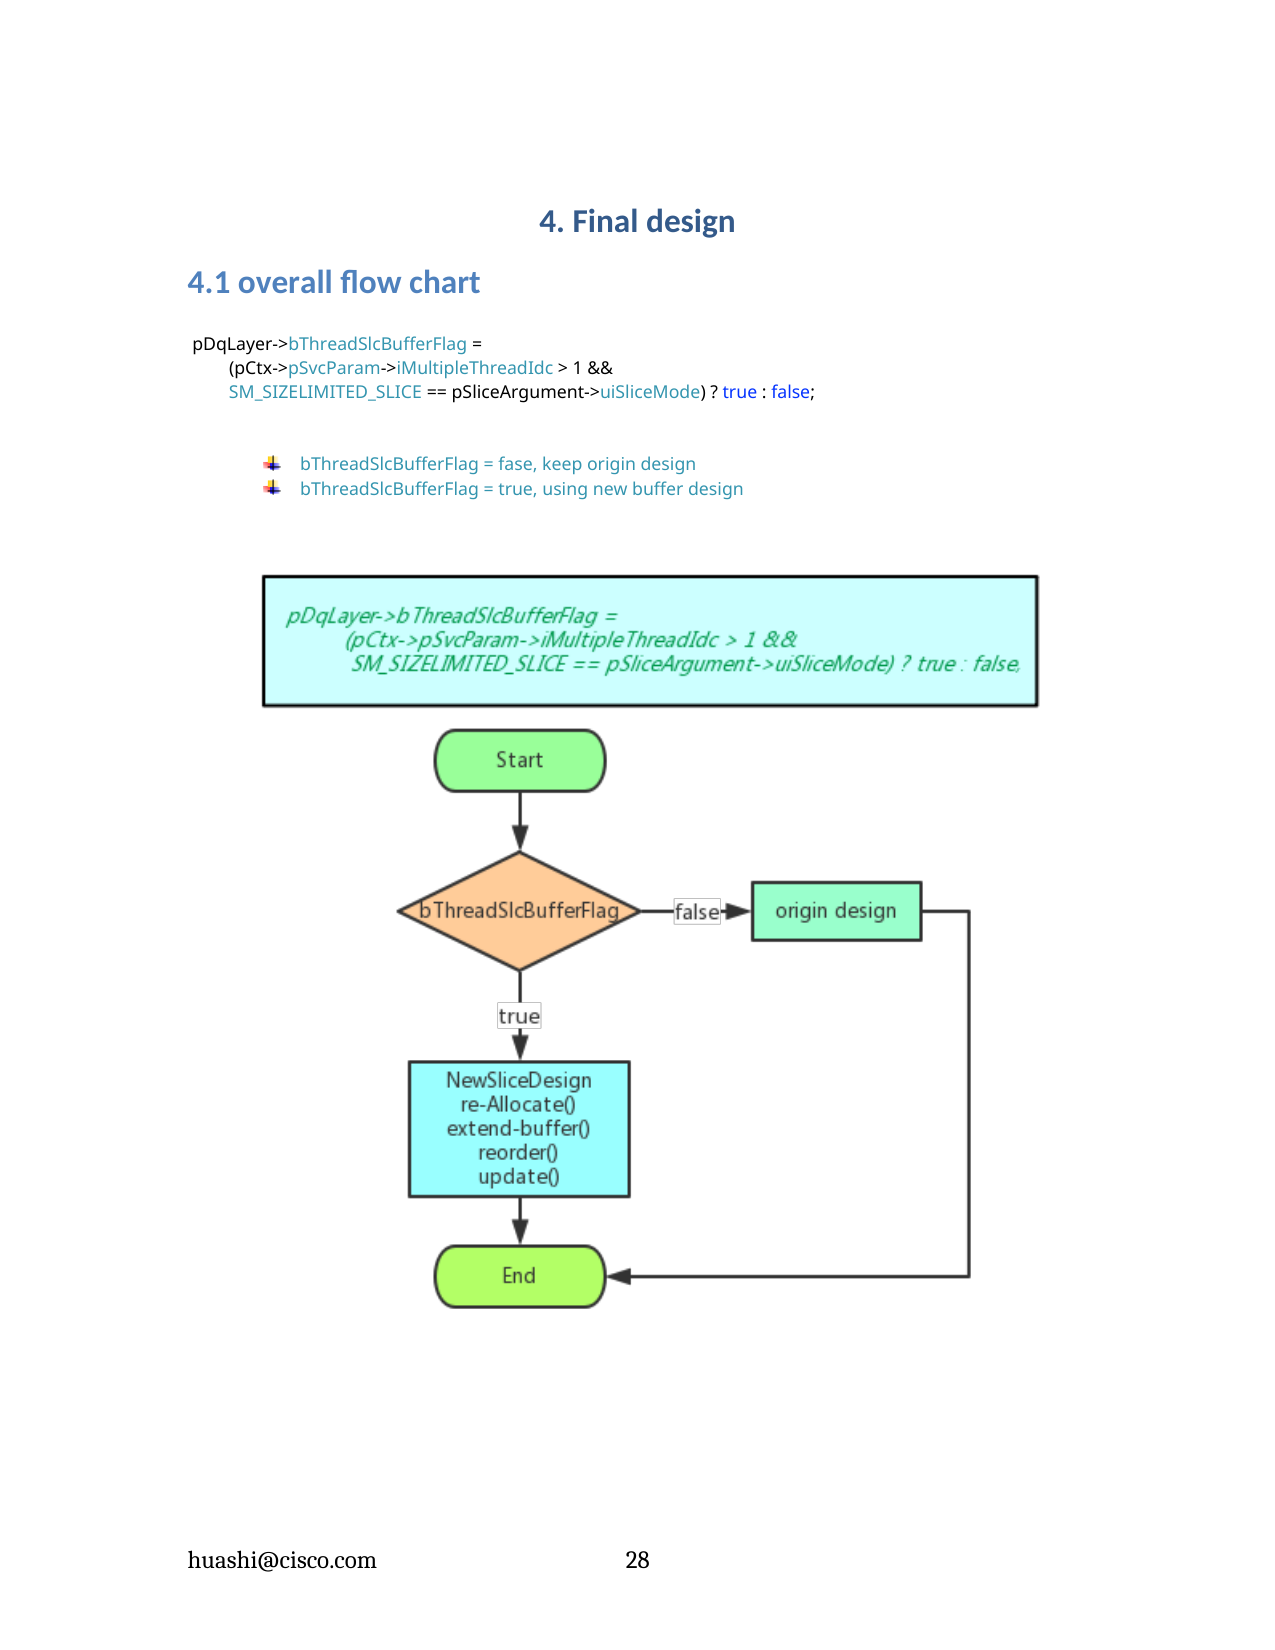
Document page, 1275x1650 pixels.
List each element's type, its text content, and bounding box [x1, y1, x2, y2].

text pDqLayer->bThreadSlcBufferFlag = [187, 331, 1087, 355]
picture [263, 478, 281, 495]
picture [187, 500, 1088, 1357]
picture [263, 454, 281, 471]
subtitle 4.1 overall flow chart [187, 262, 1087, 302]
list bThreadSlcBufferFlag = fase, keep origin design [262, 452, 1087, 476]
text (pCtx->pSvcParam->iMultipleThreadIdc > 1 && [187, 355, 1087, 379]
text SM_SIZELIMITED_SLICE == pSliceArgument->uiSliceMode) ? true : false; [187, 379, 1087, 403]
list bThreadSlcBufferFlag = true, using new buffer design [262, 476, 1087, 500]
subtitle 4. Final design [187, 200, 1087, 241]
